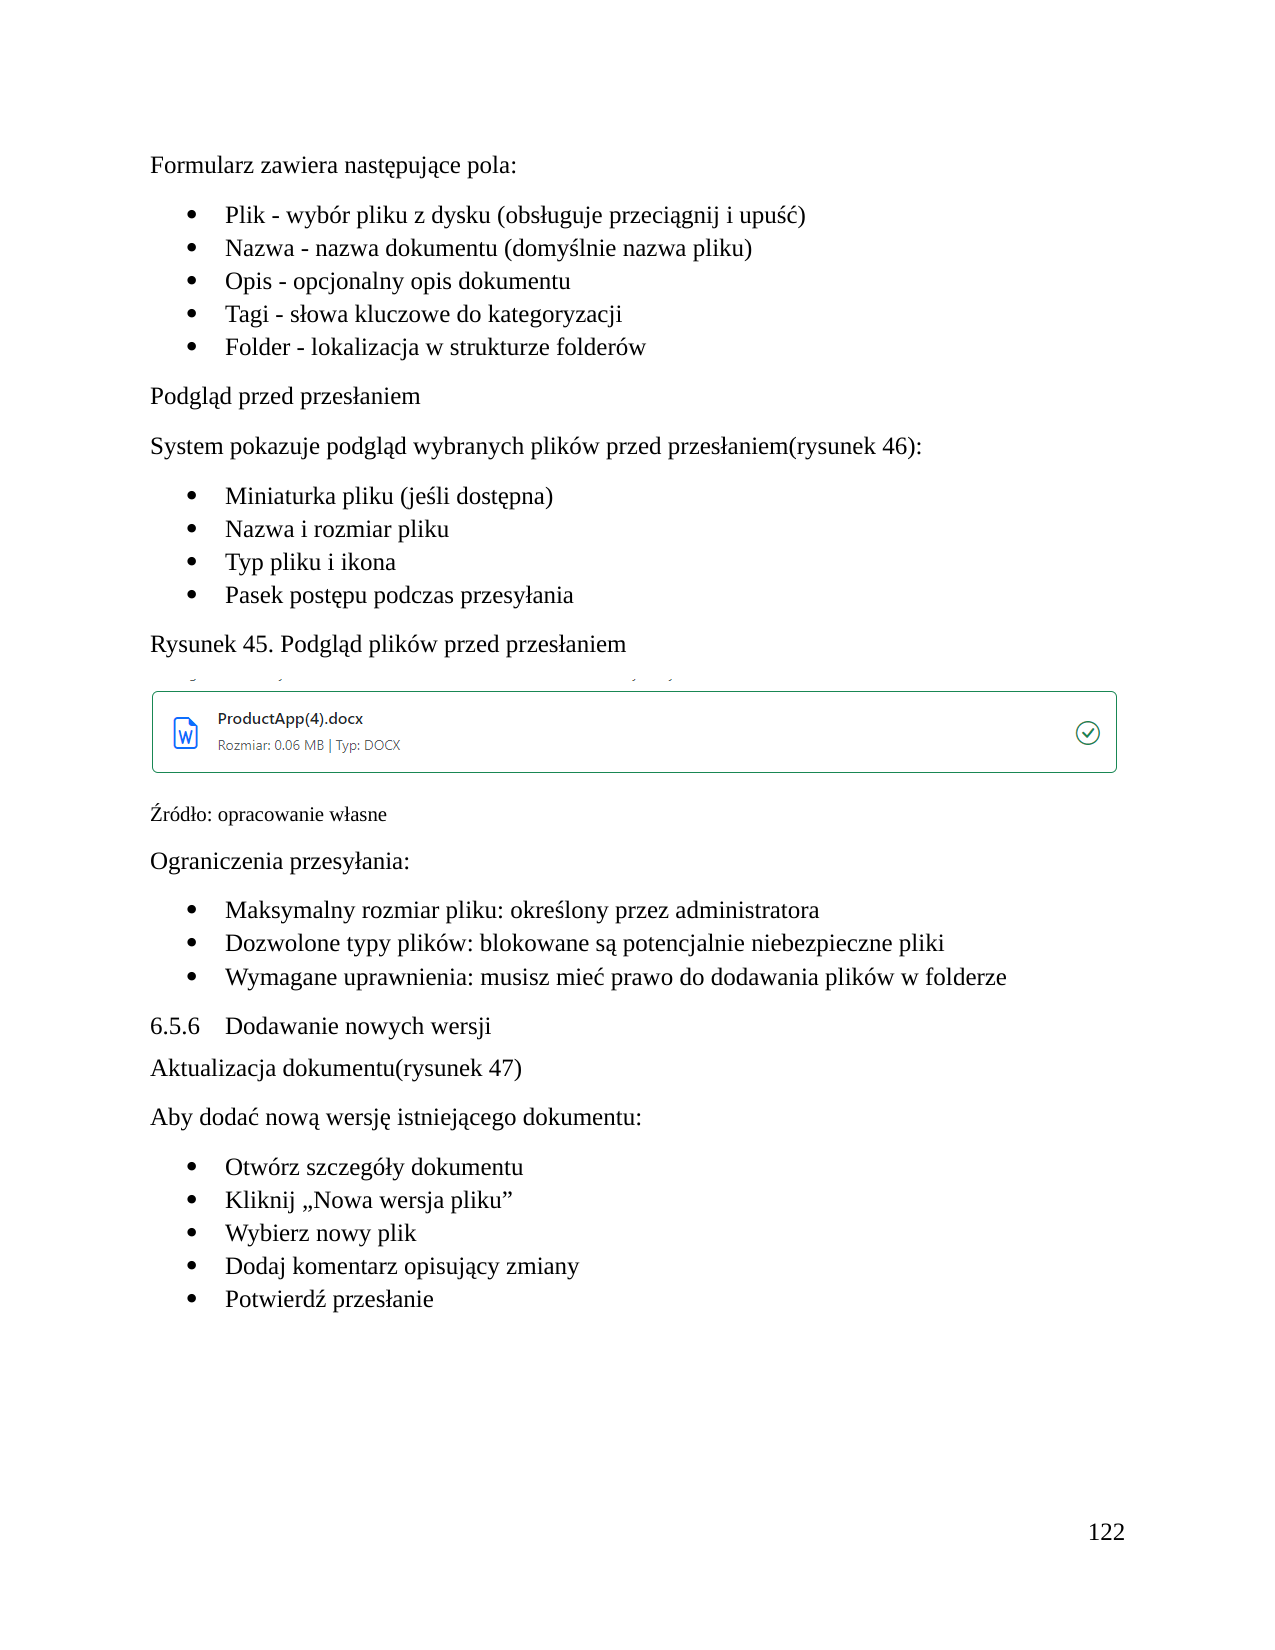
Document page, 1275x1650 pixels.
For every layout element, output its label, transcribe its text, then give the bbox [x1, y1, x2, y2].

text Podgląd przed przesłaniem [150, 381, 1125, 410]
list Folder - lokalizacja w strukturze folderów [187, 332, 1125, 361]
list Maksymalny rozmiar pliku: określony przez administratora [187, 896, 1125, 924]
list Nazwa i rozmiar pliku [187, 514, 1125, 543]
text Aktualizacja dokumentu(rysunek 47) [150, 1053, 1125, 1081]
list Plik - wybór pliku z dysku (obsługuje przeciągnij i upuść) [187, 200, 1125, 228]
list Miniaturka pliku (jeśli dostępna) [187, 481, 1125, 509]
list Wybierz nowy plik [187, 1218, 1125, 1247]
picture [150, 679, 1125, 781]
text Aby dodać nową wersję istniejącego dokumentu: [150, 1102, 1125, 1131]
subtitle Dodawanie nowych wersji [150, 1011, 1125, 1040]
list Nazwa - nazwa dokumentu (domyślnie nazwa pliku) [187, 233, 1125, 261]
text System pokazuje podgląd wybranych plików przed przesłaniem(rysunek 46): [150, 431, 1125, 460]
list Opis - opcjonalny opis dokumentu [187, 266, 1125, 294]
text Źródło: opracowanie własne [150, 802, 1125, 826]
list Dodaj komentarz opisujący zmiany [187, 1251, 1125, 1280]
text Formularz zawiera następujące pola: [150, 150, 1125, 179]
list Kliknij „Nowa wersja pliku” [187, 1185, 1125, 1214]
list Pasek postępu podczas przesyłania [187, 580, 1125, 609]
list Potwierdź przesłanie [187, 1284, 1125, 1313]
list Typ pliku i ikona [187, 547, 1125, 576]
list Dozwolone typy plików: blokowane są potencjalnie niebezpieczne pliki [187, 928, 1125, 957]
list Tagi - słowa kluczowe do kategoryzacji [187, 299, 1125, 327]
text Ograniczenia przesyłania: [150, 846, 1125, 874]
list Otwórz szczegóły dokumentu [187, 1152, 1125, 1181]
list Wymagane uprawnienia: musisz mieć prawo do dodawania plików w folderze [187, 962, 1125, 990]
